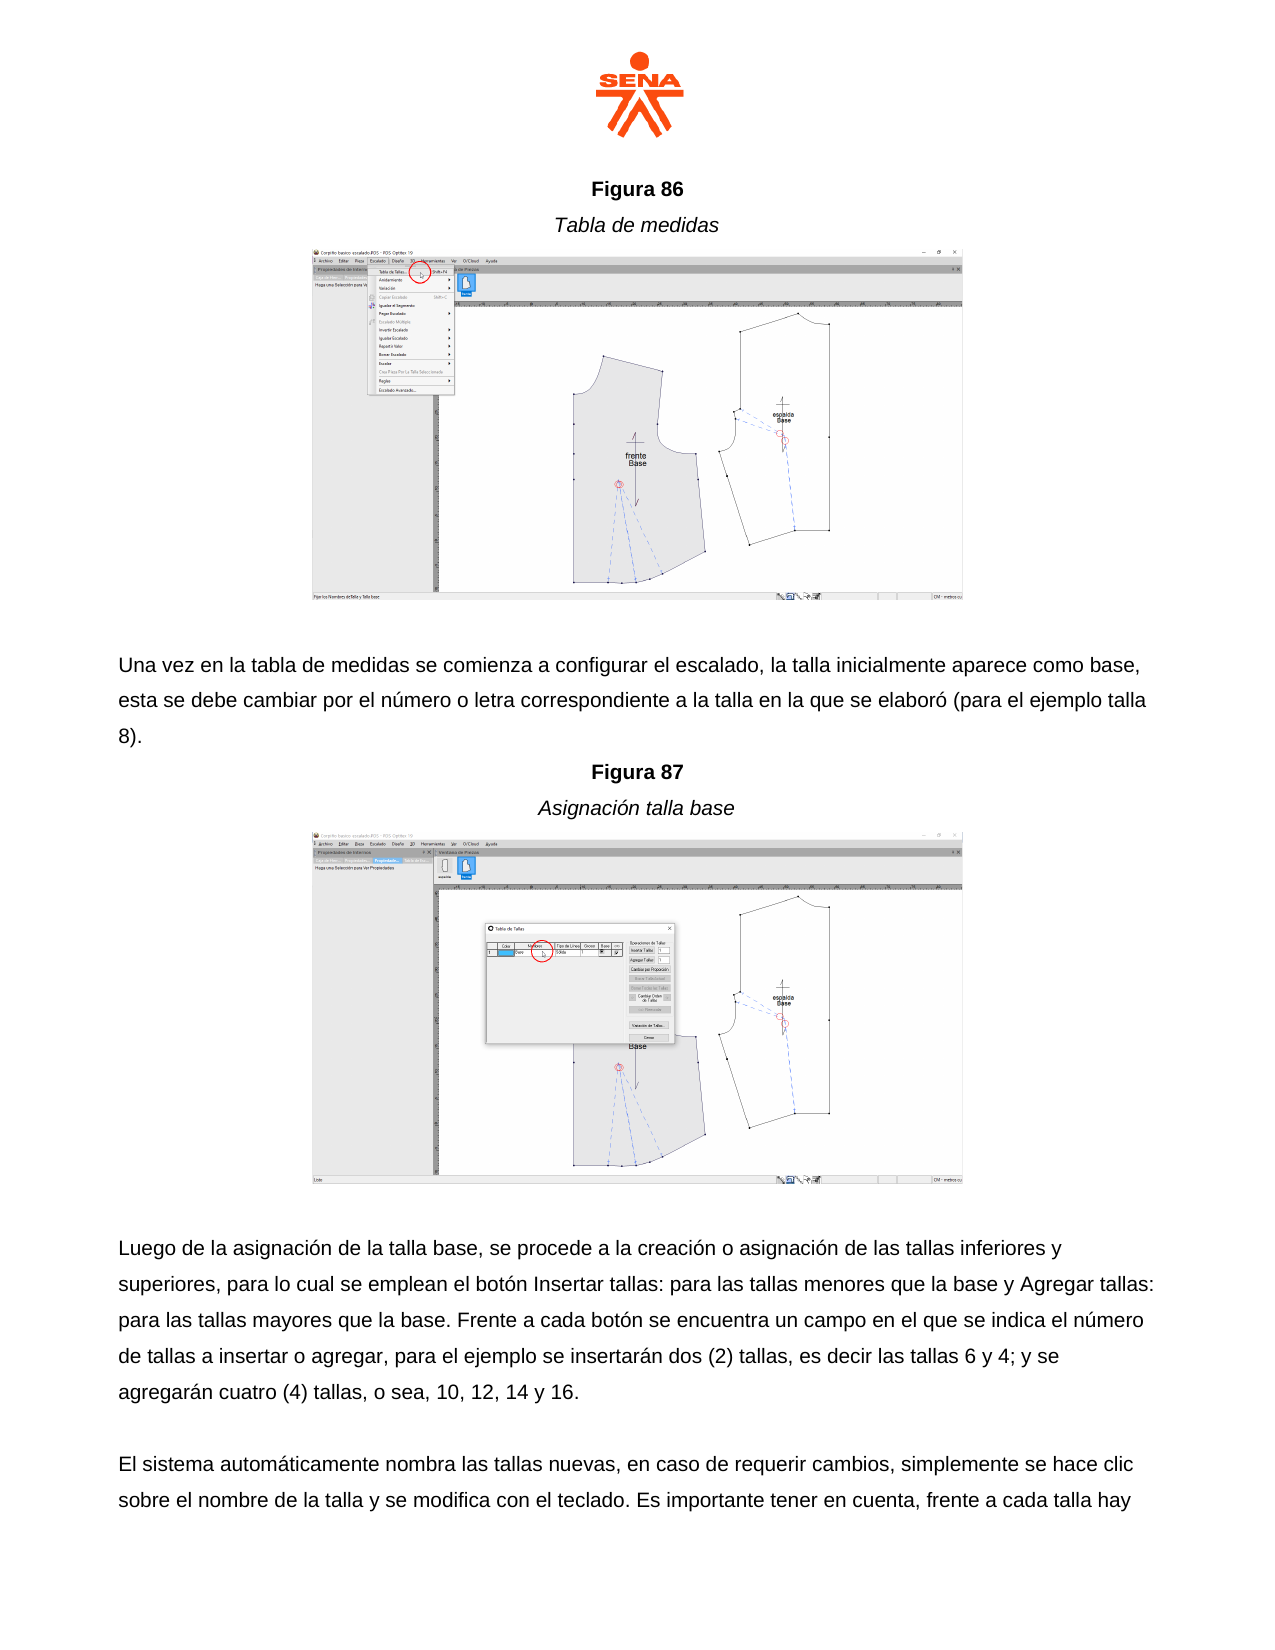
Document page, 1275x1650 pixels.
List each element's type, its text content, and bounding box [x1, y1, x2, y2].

text Luego de la asignación de la talla base, se procede a la creación o asignación de las tallas inferiores y superiores, para lo cual se emplean el botón Insertar tallas: para las tallas menores que la base y Agregar tallas: para las tallas mayores que la base. Frente a cada botón se encuentra un campo en el que se indica el número de tallas a insertar o agregar, para el ejemplo se insertarán dos (2) tallas, es decir las tallas 6 y 4; y se agregarán cuatro (4) tallas, o sea, 10, 12, 14 y 16. [118, 1236, 1157, 1404]
text Una vez en la tabla de medidas se comienza a configurar el escalado, la talla inicialmente aparece como base, esta se debe cambiar por el número o letra correspondiente a la talla en la que se elaboró (para el ejemplo talla 8). [118, 652, 1157, 748]
picture [312, 249, 963, 600]
text Figura 87 Asignación talla base [118, 760, 1157, 820]
text Figura 86 Tabla de medidas [118, 177, 1157, 237]
picture [312, 832, 963, 1184]
picture [585, 48, 690, 142]
